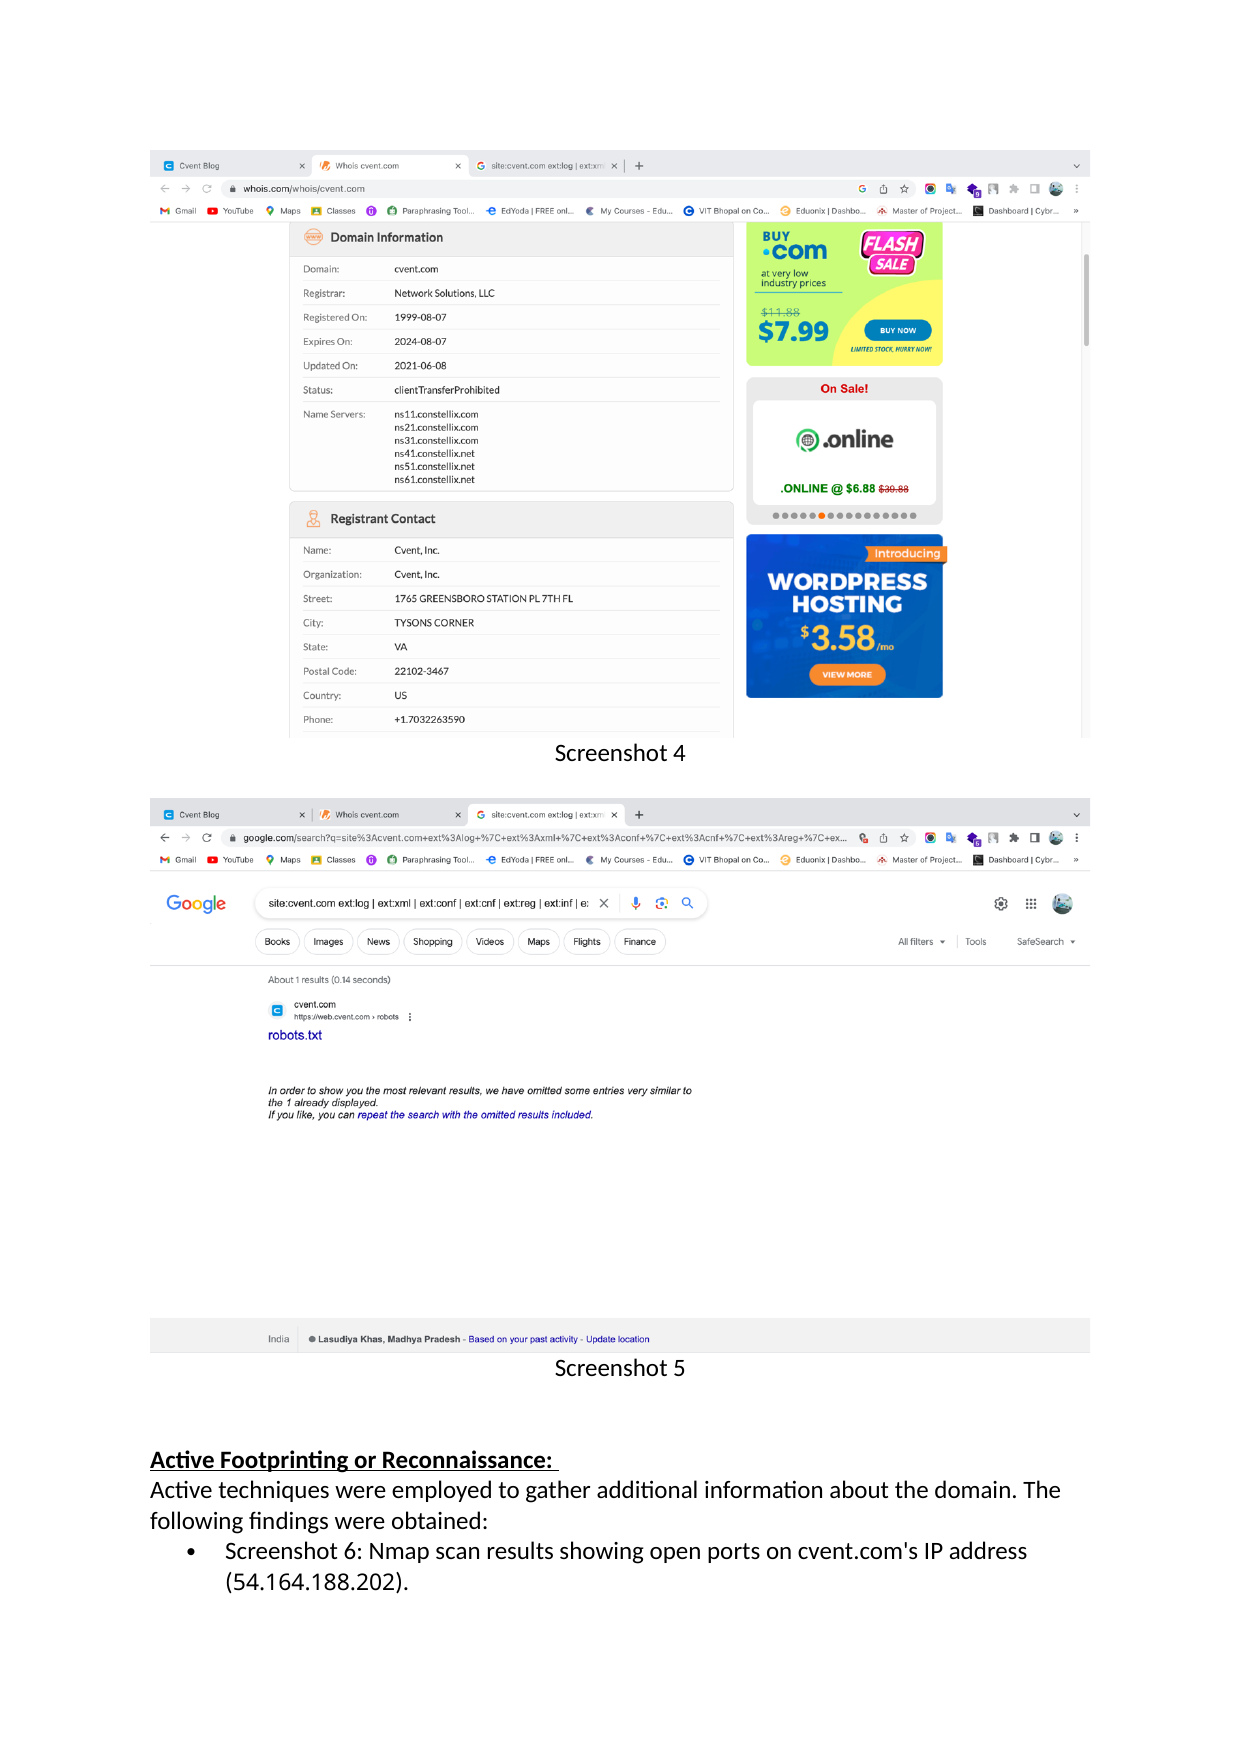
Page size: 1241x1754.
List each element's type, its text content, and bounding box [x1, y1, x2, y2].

text Screenshot 5 [150, 1353, 1090, 1383]
picture [150, 150, 1091, 738]
text Active Footprinting or Reconnaissance: [150, 1444, 1090, 1474]
text Screenshot 4 [150, 738, 1090, 768]
picture [150, 798, 1091, 1353]
text Active techniques were employed to gather additional information about the domain. The following findings were obtained: [150, 1474, 1090, 1535]
list Screenshot 6: Nmap scan results showing open ports on cvent.com's IP address (54.164.188.202). [187, 1535, 1090, 1597]
